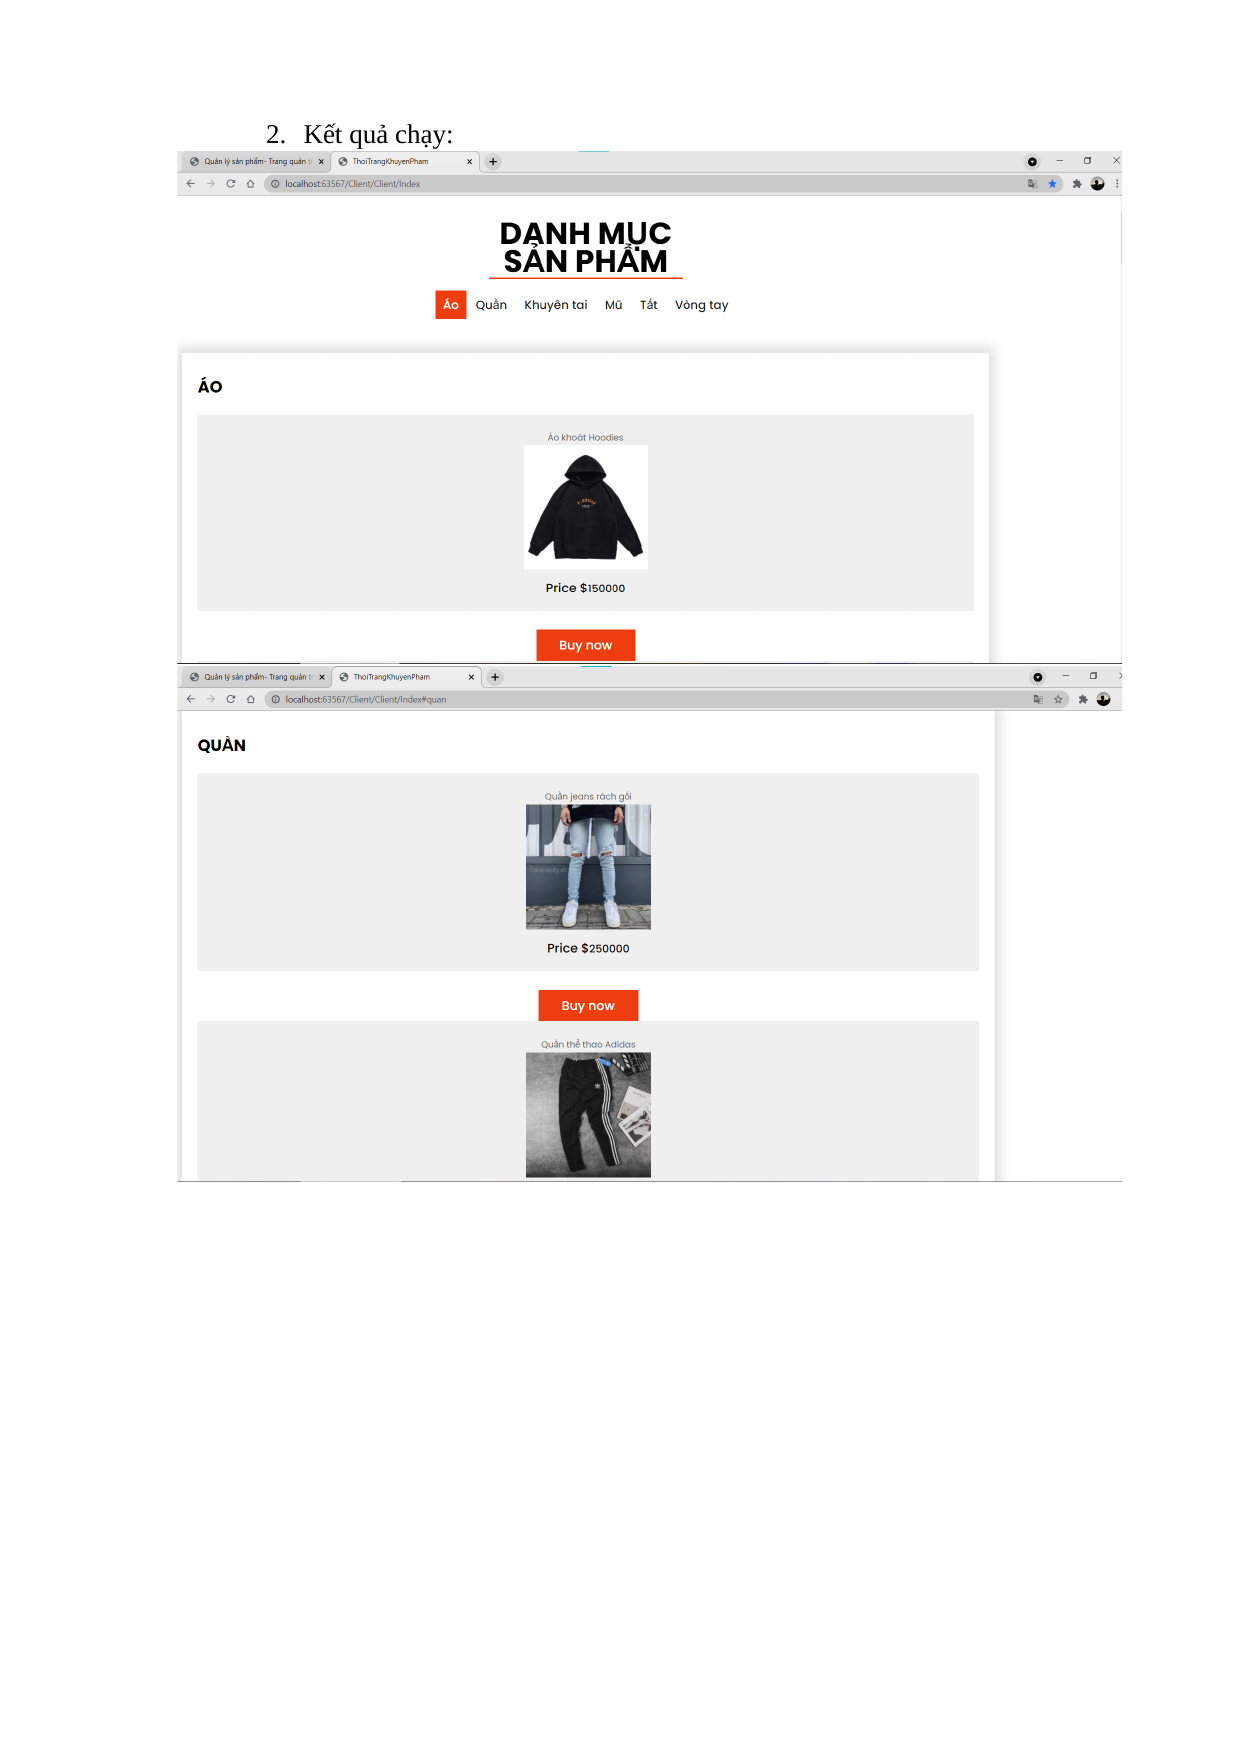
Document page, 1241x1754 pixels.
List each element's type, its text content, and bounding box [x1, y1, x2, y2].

picture [177, 151, 1123, 664]
text Kết quả chạy: [266, 118, 1122, 149]
picture [177, 666, 1123, 1182]
